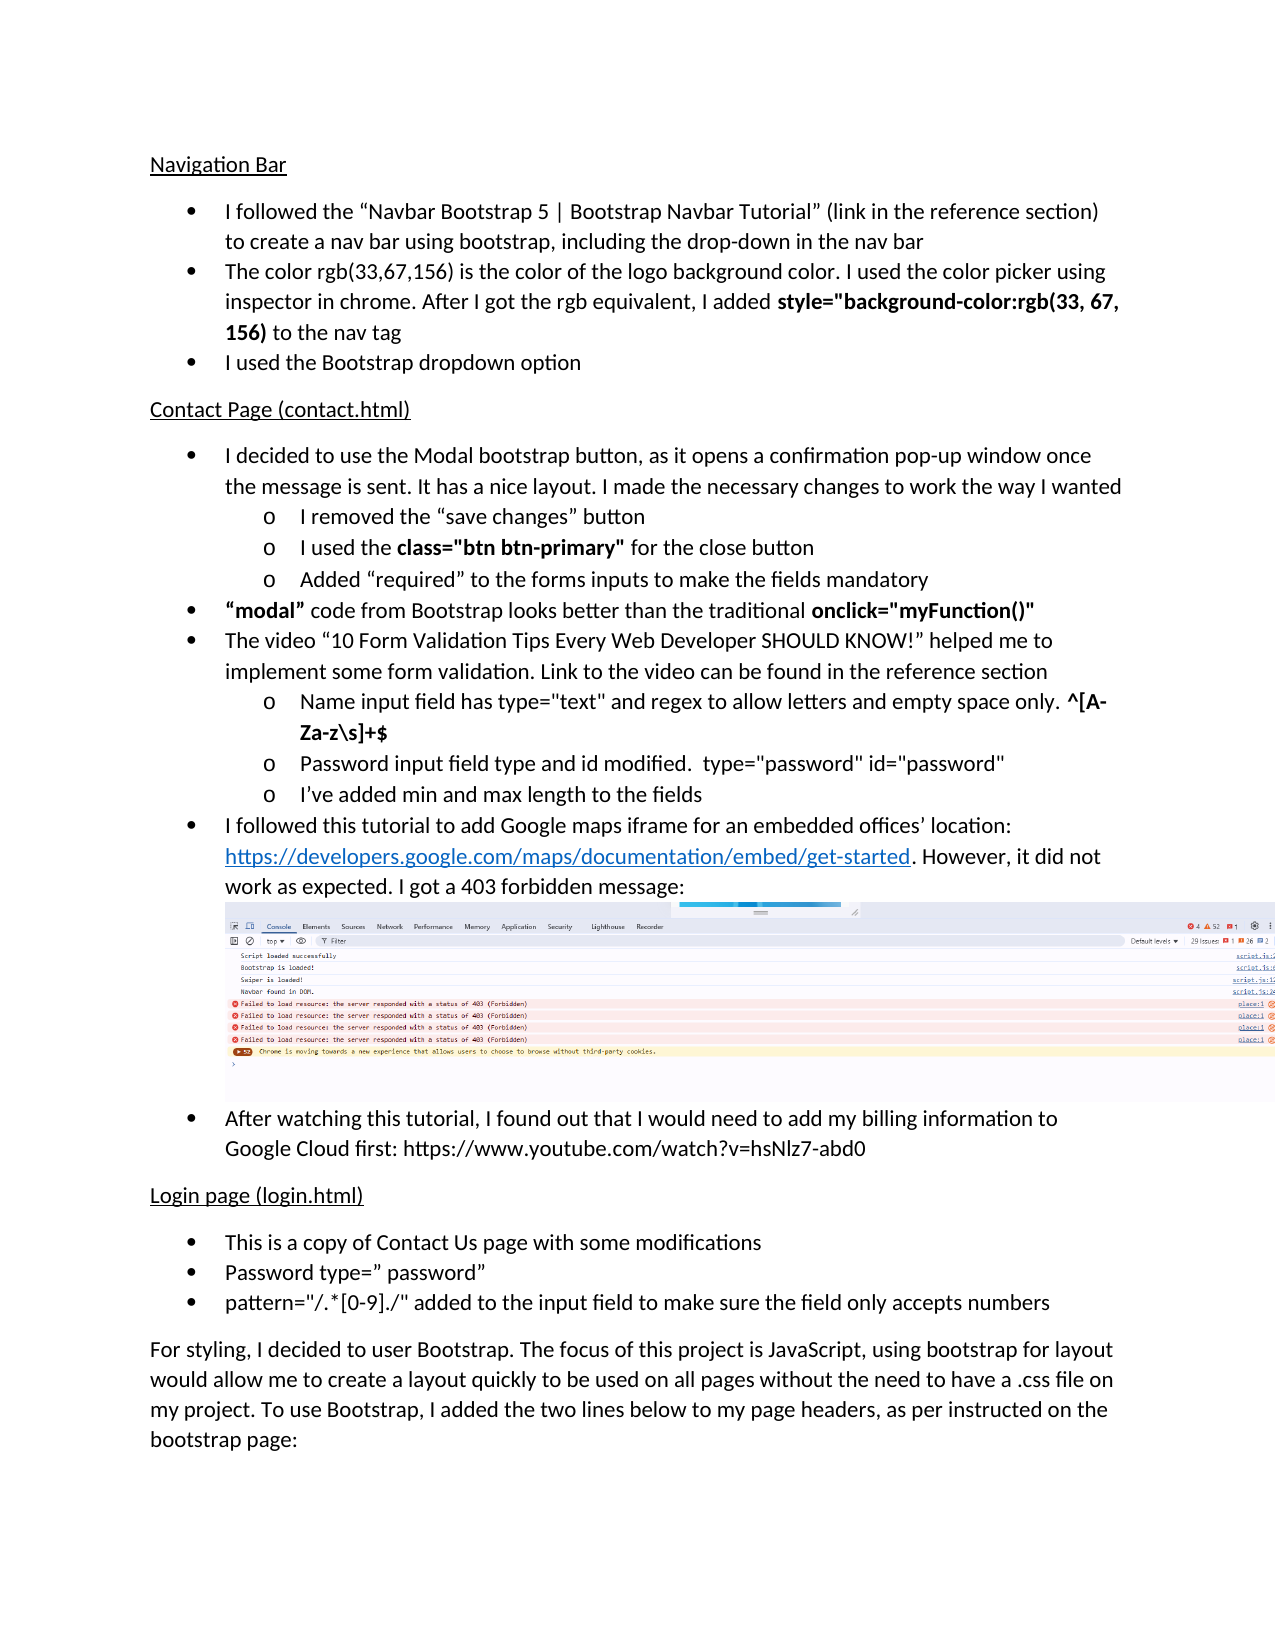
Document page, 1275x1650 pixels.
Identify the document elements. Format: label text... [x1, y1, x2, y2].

list I’ve added min and max length to the fields [262, 780, 1125, 809]
list I followed the “Navbar Bootstrap 5 | Bootstrap Navbar Tutorial” (link in the reference section) to create a nav bar using bootstrap, including the drop-down in the nav bar [187, 197, 1125, 255]
list I decided to use the Modal bootstrap button, as it opens a confirmation pop-up window once the message is sent. It has a nice layout. I made the necessary changes to work the way I wanted [187, 442, 1125, 500]
list After watching this tutorial, I found out that I would need to add my billing information to Google Cloud first: https://www.youtube.com/watch?v=hsNlz7-abd0 [187, 1104, 1125, 1162]
list I removed the “save changes” button [262, 502, 1125, 531]
list Password type=” password” [187, 1258, 1125, 1286]
text Login page (login.html) [150, 1181, 1125, 1209]
list “modal” code from Bootstrap looks better than the traditional onclick="myFunction()" [187, 596, 1125, 624]
text Navigation Bar [150, 150, 1125, 178]
text For styling, I decided to user Bootstrap. The focus of this project is JavaScript, using bootstrap for layout would allow me to create a layout quickly to be used on all pages without the need to have a .css file on my project. To use Bootstrap, I added the two lines below to my page headers, as per instructed on the bootstrap page: [150, 1335, 1125, 1453]
list Added “required” to the forms inputs to make the fields mandatory [262, 565, 1125, 594]
list I used the Bootstrap dropdown option [187, 348, 1125, 376]
text Contact Page (contact.html) [150, 395, 1125, 423]
picture [225, 902, 1275, 1102]
list The color rgb(33,67,156) is the color of the logo background color. I used the color picker using inspector in chrome. After I got the rgb equivalent, I added style="background-color:rgb(33, 67, 156) to the nav tag [187, 257, 1125, 346]
list Name input field has type="text" and regex to allow letters and empty space only. ^[A-Za-z\s]+$ [262, 687, 1125, 746]
list This is a copy of Contact Us page with some modifications [187, 1228, 1125, 1256]
list Password input field type and id modified. type="password" id="password" [262, 749, 1125, 778]
list The video “10 Form Validation Tips Every Web Developer SHOULD KNOW!” helped me to implement some form validation. Link to the video can be found in the reference section [187, 627, 1125, 685]
list pattern="/.*[0-9]./" added to the input field to make sure the field only accepts numbers [187, 1288, 1125, 1316]
list I used the class="btn btn-primary" for the close button [262, 533, 1125, 563]
